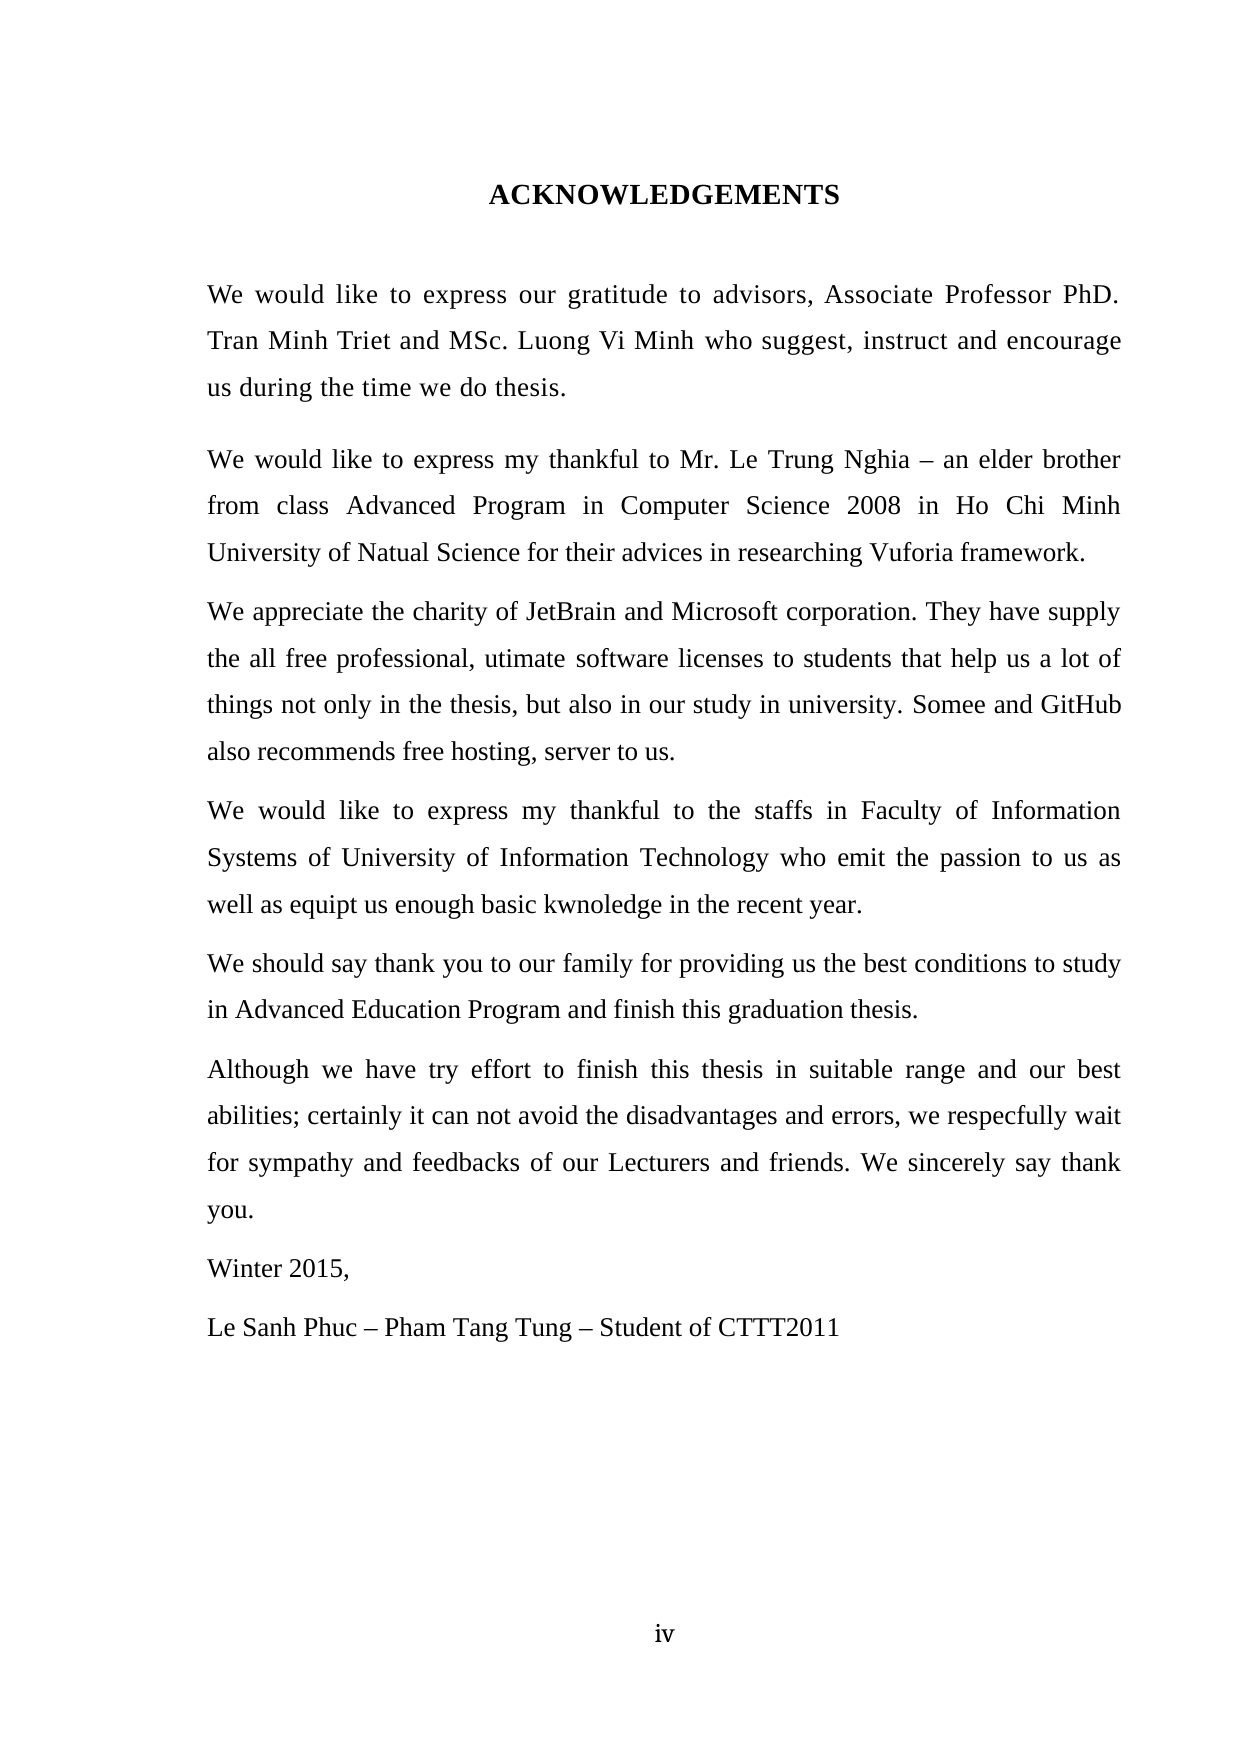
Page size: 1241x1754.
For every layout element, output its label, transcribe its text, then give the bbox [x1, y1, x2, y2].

title We would like to express our gratitude to advisors, Associate Professor PhD. Tran Minh Triet and MSc. Luong Vi Minh who suggest, instruct and encourage us during the time we do thesis. [207, 278, 1122, 402]
text We would like to express my thankful to Mr. Le Trung Nghia – an elder brother from class Advanced Program in Computer Science 2008 in Ho Chi Minh University of Natual Science for their advices in researching Vuforia framework. [207, 443, 1122, 567]
text Although we have try effort to finish this thesis in suitable range and our best abilities; certainly it can not avoid the disadvantages and errors, we respecfully wait for sympathy and feedbacks of our Lecturers and friends. We sincerely say thank you. [207, 1053, 1122, 1224]
text Winter 2015, [207, 1252, 1122, 1283]
text We would like to express my thankful to the staffs in Faculty of Information Systems of University of Information Technology who emit the passion to us as well as equipt us enough basic kwnoledge in the recent year. [207, 794, 1122, 919]
text Le Sanh Phuc – Pham Tang Tung – Student of CTTT2011 [207, 1311, 1122, 1342]
text We appreciate the charity of JetBrain and Microsoft corporation. They have supply the all free professional, utimate software licenses to students that help us a lot of things not only in the thesis, but also in our study in university. Somee and GitHub also recommends free hosting, server to us. [207, 595, 1122, 766]
text We should say thank you to our family for providing us the best conditions to study in Advanced Education Program and finish this graduation thesis. [207, 947, 1122, 1025]
title ACKNOWLEDGEMENTS [207, 177, 1122, 211]
